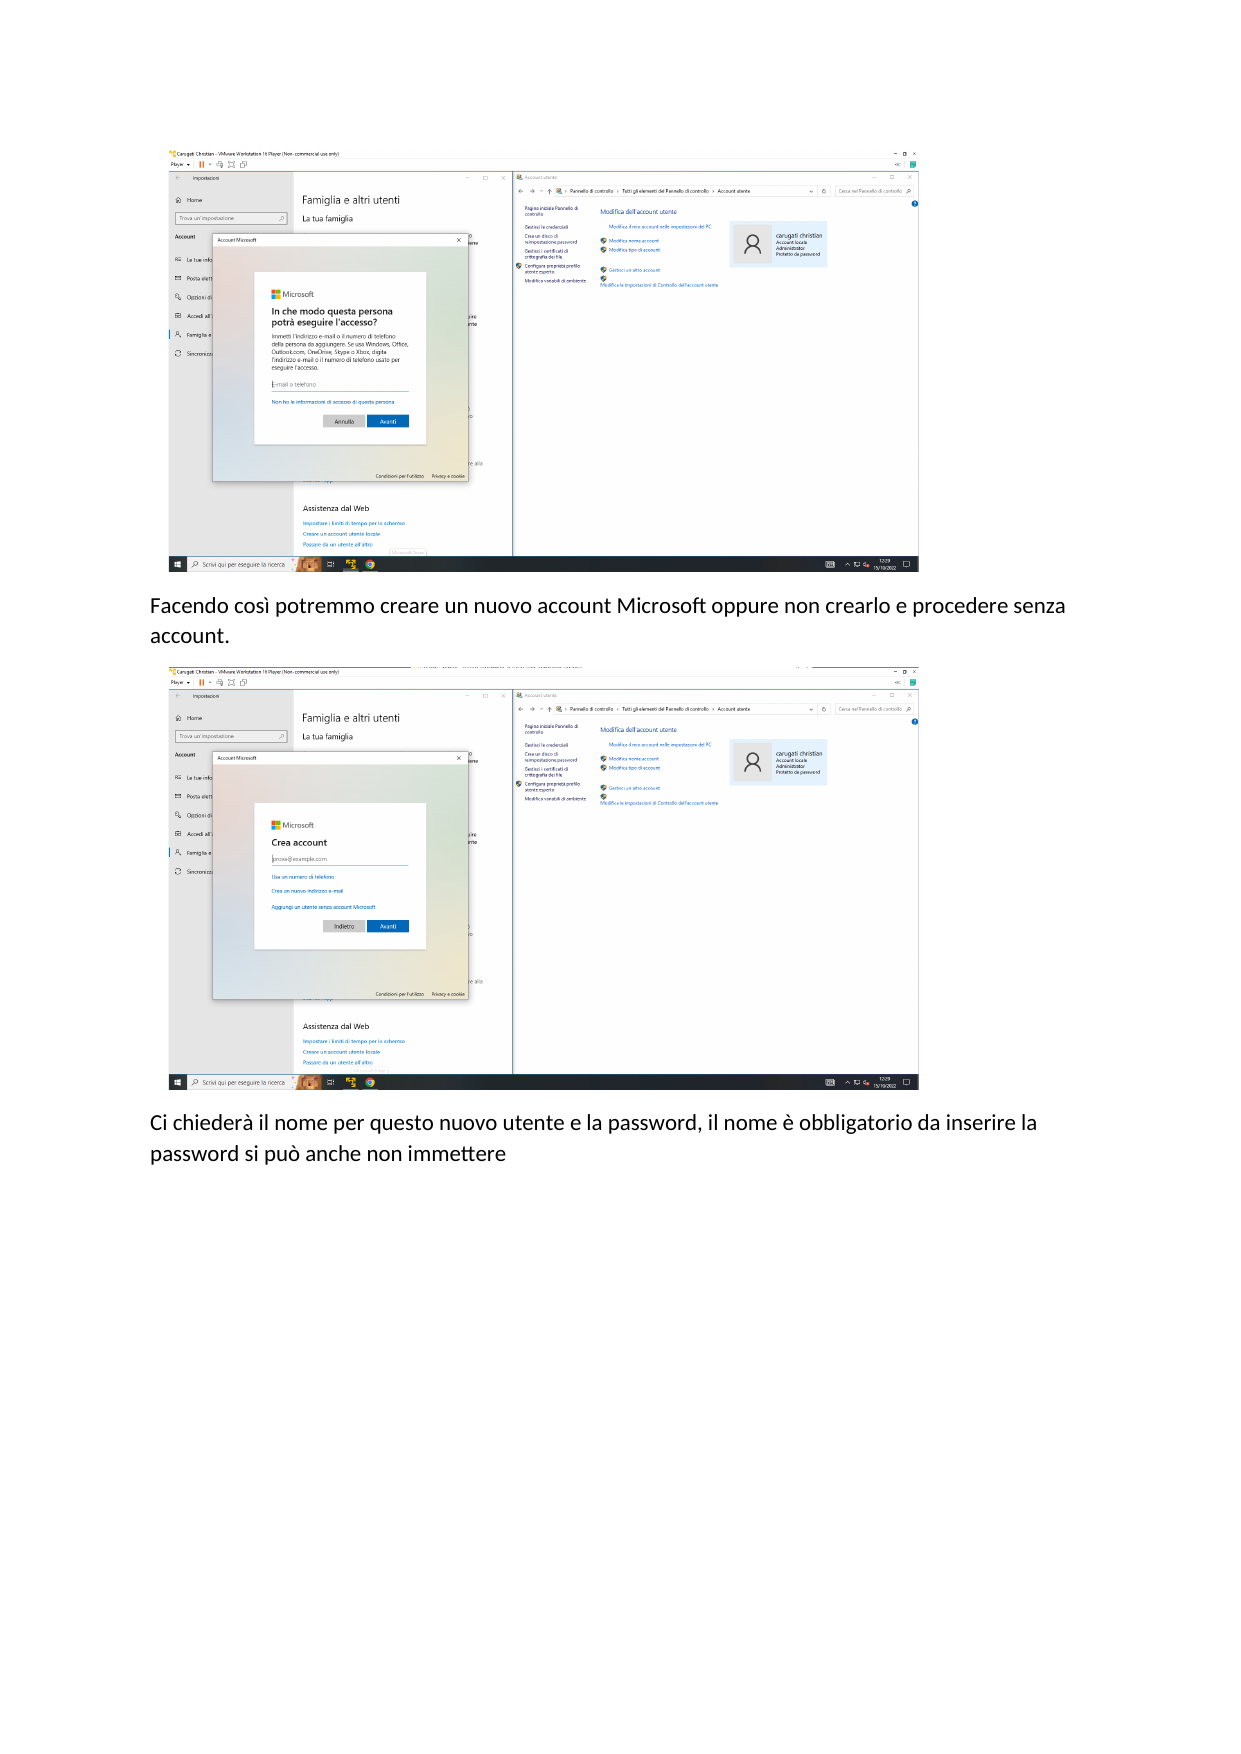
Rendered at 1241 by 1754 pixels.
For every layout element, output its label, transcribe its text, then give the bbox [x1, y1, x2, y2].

text Facendo così potremmo creare un nuovo account Microsoft oppure non crearlo e procedere senza account. [150, 591, 1090, 649]
text Ci chiederà il nome per questo nuovo utente e la password, il nome è obbligatorio da inserire la password si può anche non immettere [150, 1108, 1090, 1167]
